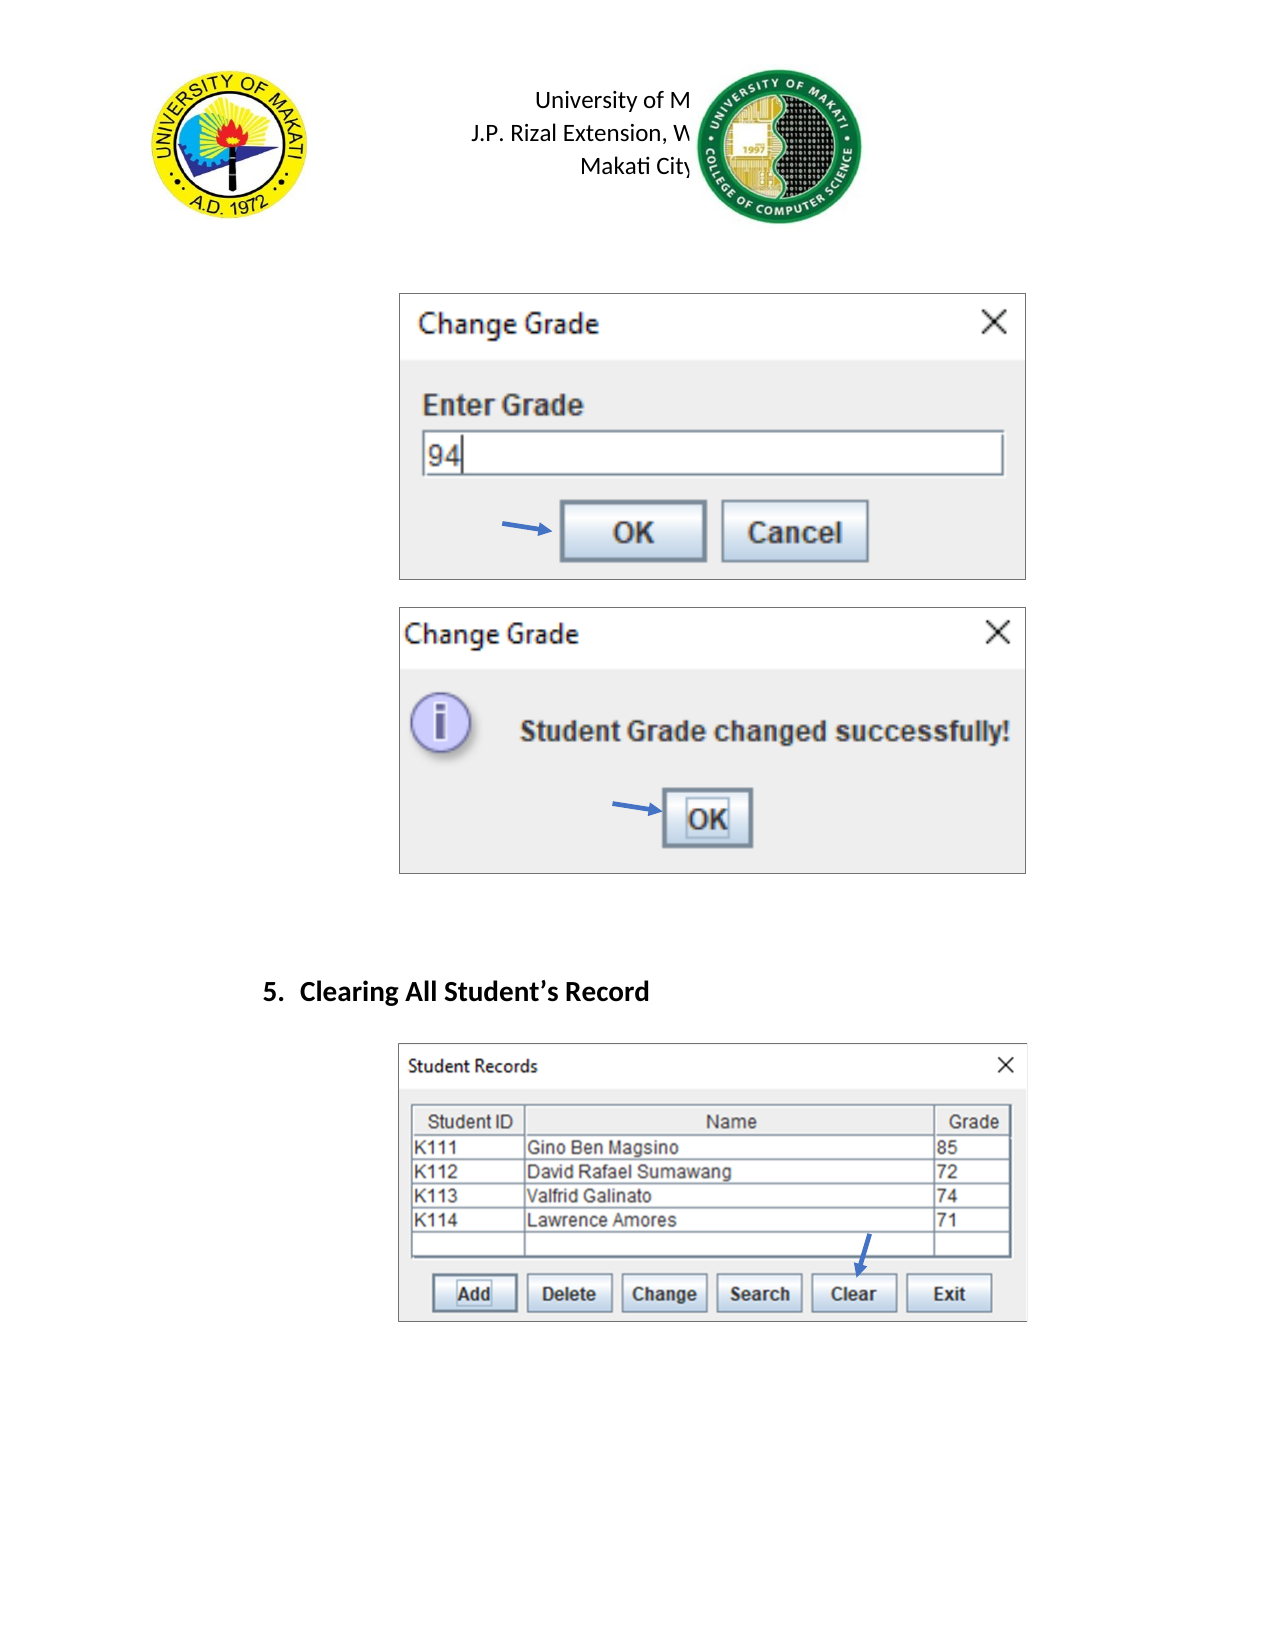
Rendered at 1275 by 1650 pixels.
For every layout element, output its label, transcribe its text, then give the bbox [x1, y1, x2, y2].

picture [400, 608, 1025, 873]
picture [398, 1043, 1028, 1322]
picture [689, 64, 870, 229]
picture [150, 69, 308, 220]
list Clearing All Student’s Record [262, 973, 1125, 1008]
picture [400, 294, 1025, 579]
